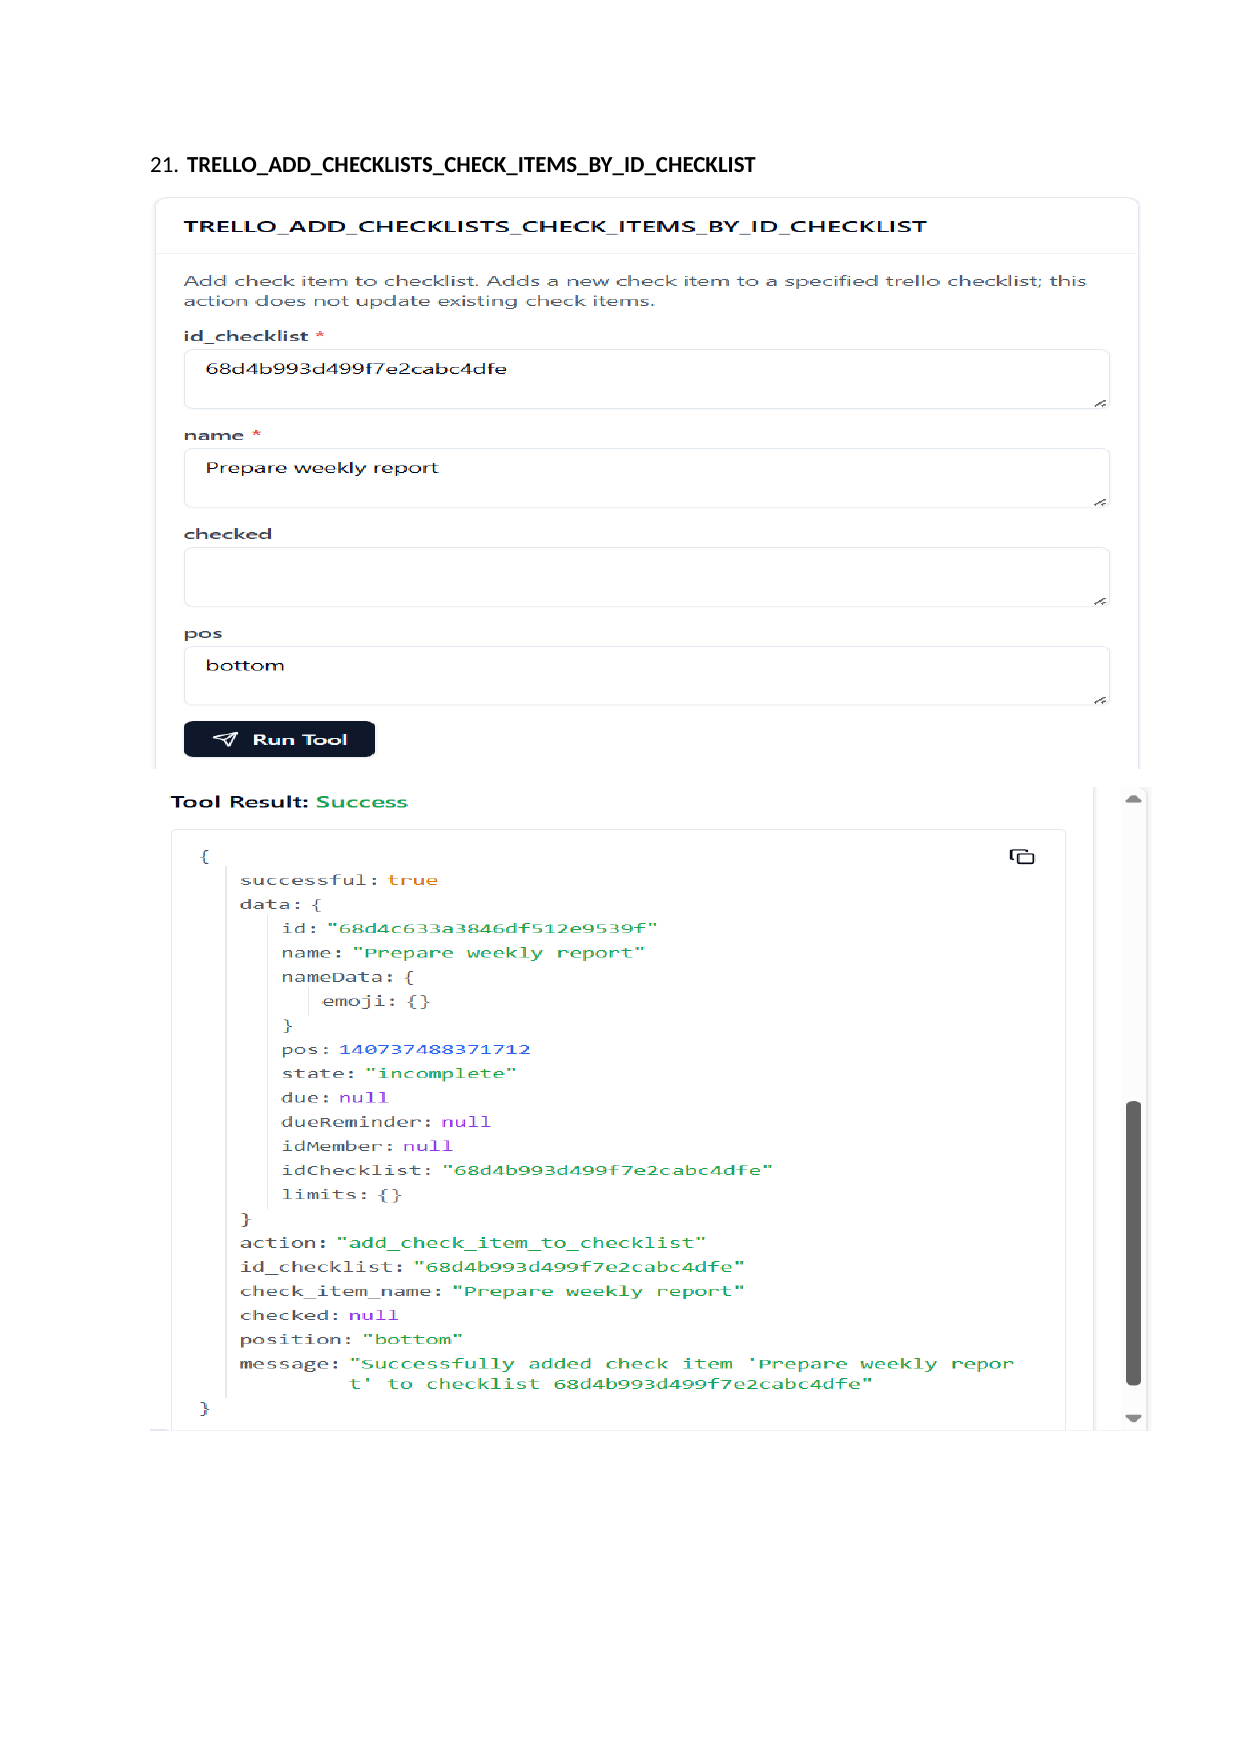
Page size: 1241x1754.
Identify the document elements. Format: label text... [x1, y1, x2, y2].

picture [150, 787, 1152, 1431]
text 21. TRELLO_ADD_CHECKLISTS_CHECK_ITEMS_BY_ID_CHECKLIST [150, 150, 1090, 178]
picture [150, 197, 1141, 769]
